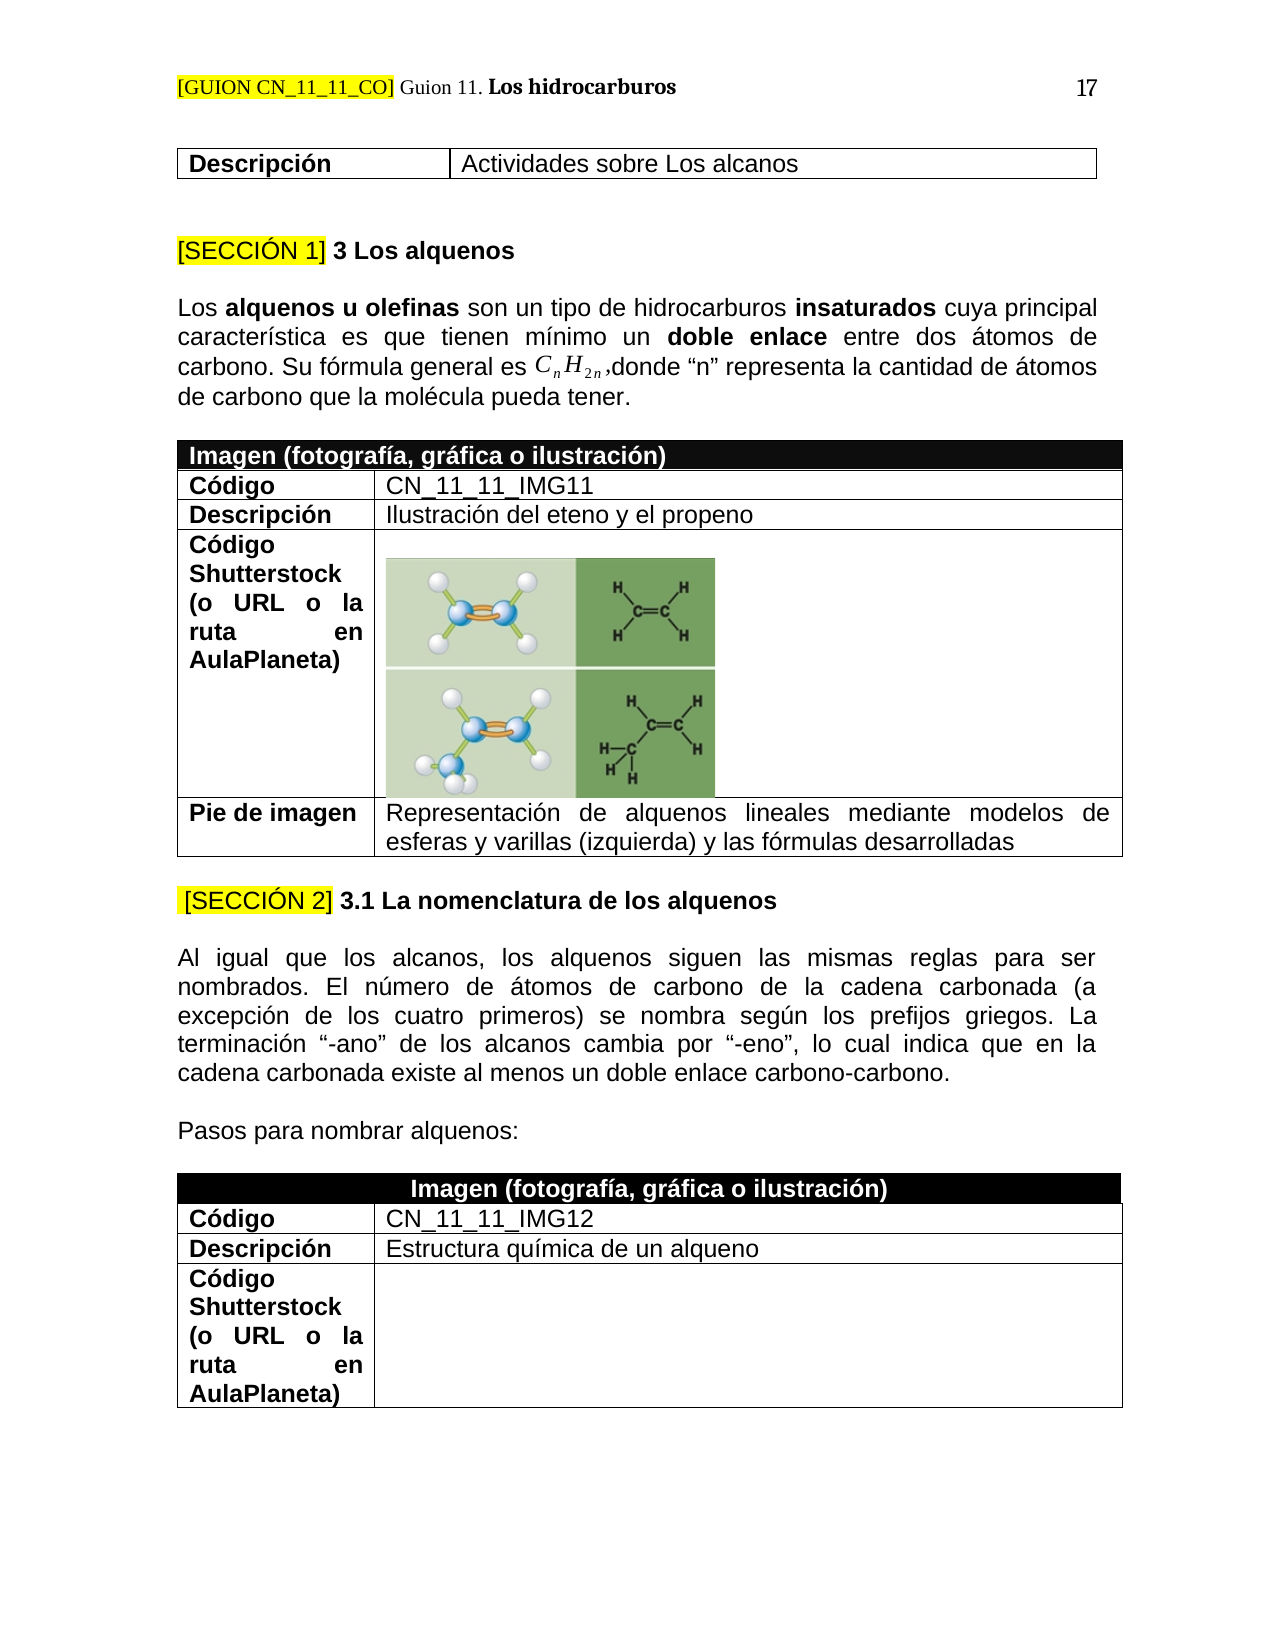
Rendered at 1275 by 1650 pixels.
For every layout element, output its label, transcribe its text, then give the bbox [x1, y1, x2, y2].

table_cell Código [178, 1204, 374, 1233]
table_cell CN_11_11_IMG12 [375, 1204, 1122, 1233]
table_cell Descripción [178, 1234, 374, 1262]
table_cell Código Shutterstock (o URL o la ruta en AulaPlaneta) [178, 530, 374, 797]
text [SECCIÓN 2] 3.1 La nomenclatura de los alquenos [333, 886, 1098, 914]
text Pasos para nombrar alquenos: [177, 1116, 1098, 1144]
table_cell CN_11_11_IMG11 [375, 471, 1122, 499]
table_cell Código [178, 471, 374, 499]
table_header Imagen (fotografía, gráfica o ilustración) [178, 441, 1122, 469]
table_cell Descripción [178, 500, 374, 529]
table_cell Representación de alquenos lineales mediante modelos de esferas y varillas (izquierda) y las fórmulas desarrolladas [375, 798, 1122, 856]
table_cell [375, 1264, 1122, 1407]
table_header Imagen (fotografía, gráfica o ilustración) [178, 1174, 1120, 1203]
table_cell Estructura química de un alqueno [375, 1234, 1122, 1262]
text Al igual que los alcanos, los alquenos siguen las mismas reglas para ser nombrados. El número de átomos de carbono de la cadena carbonada (a excepción de los cuatro primeros) se nombra según los prefijos griegos. La terminación “-ano” de los alcanos cambia por “-eno”, lo cual indica que en la cadena carbonada existe al menos un doble enlace carbono-carbono. [177, 943, 1098, 1087]
picture [385, 558, 716, 798]
text Los alquenos u olefinas son un tipo de hidrocarburos insaturados cuya principal característica es que tienen mínimo un doble enlace entre dos átomos de carbono. Su fórmula general es donde “n” representa la cantidad de átomos de carbono que la molécula pueda tener. [177, 293, 1098, 411]
table_cell Actividades sobre Los alcanos [451, 149, 1096, 177]
table_cell Descripción [178, 149, 449, 177]
table_cell Ilustración del eteno y el propeno [375, 500, 1122, 529]
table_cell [178, 1264, 374, 1407]
table_cell [375, 530, 1122, 797]
text [SECCIÓN 1] 3 Los alquenos [326, 236, 1098, 265]
table_cell Pie de imagen [178, 798, 374, 856]
